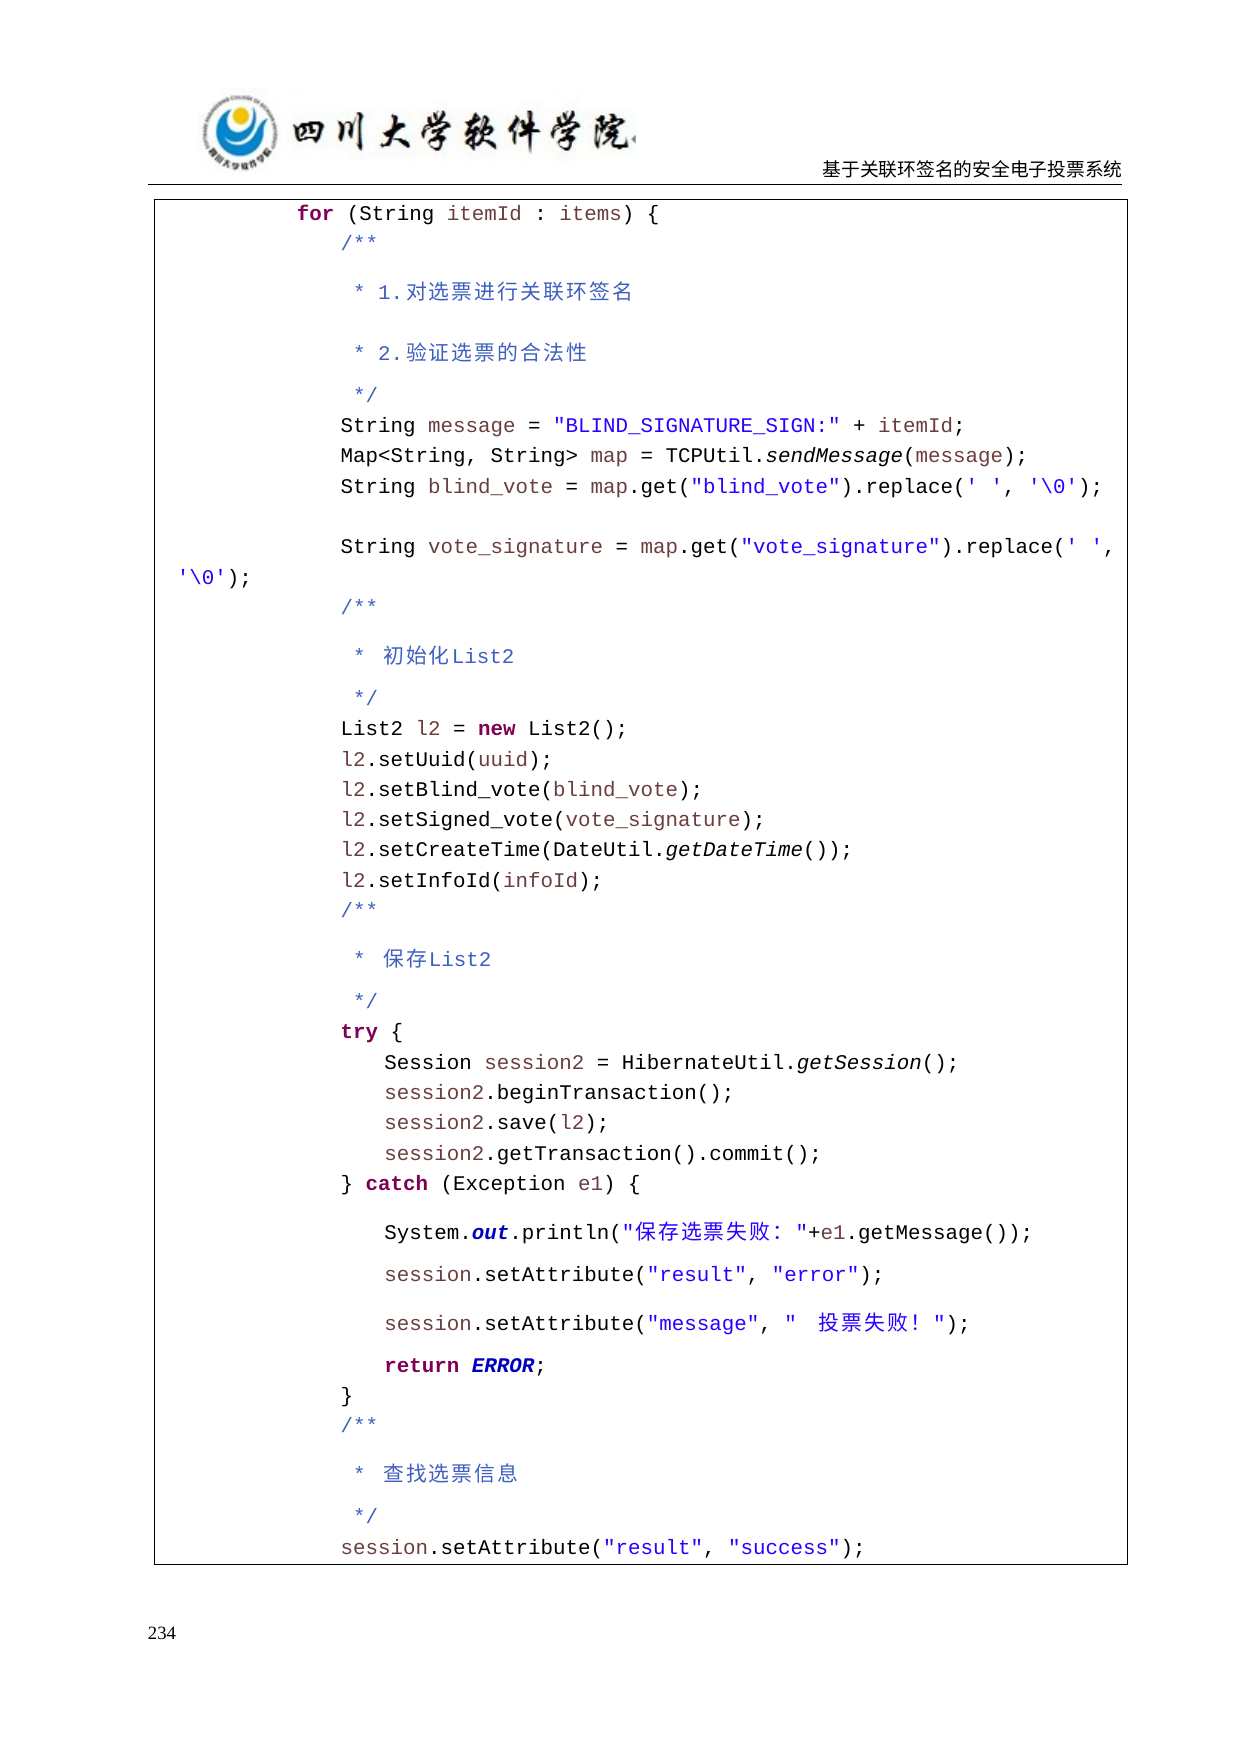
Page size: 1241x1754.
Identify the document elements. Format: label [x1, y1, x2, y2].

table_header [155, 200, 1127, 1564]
picture [197, 88, 639, 177]
